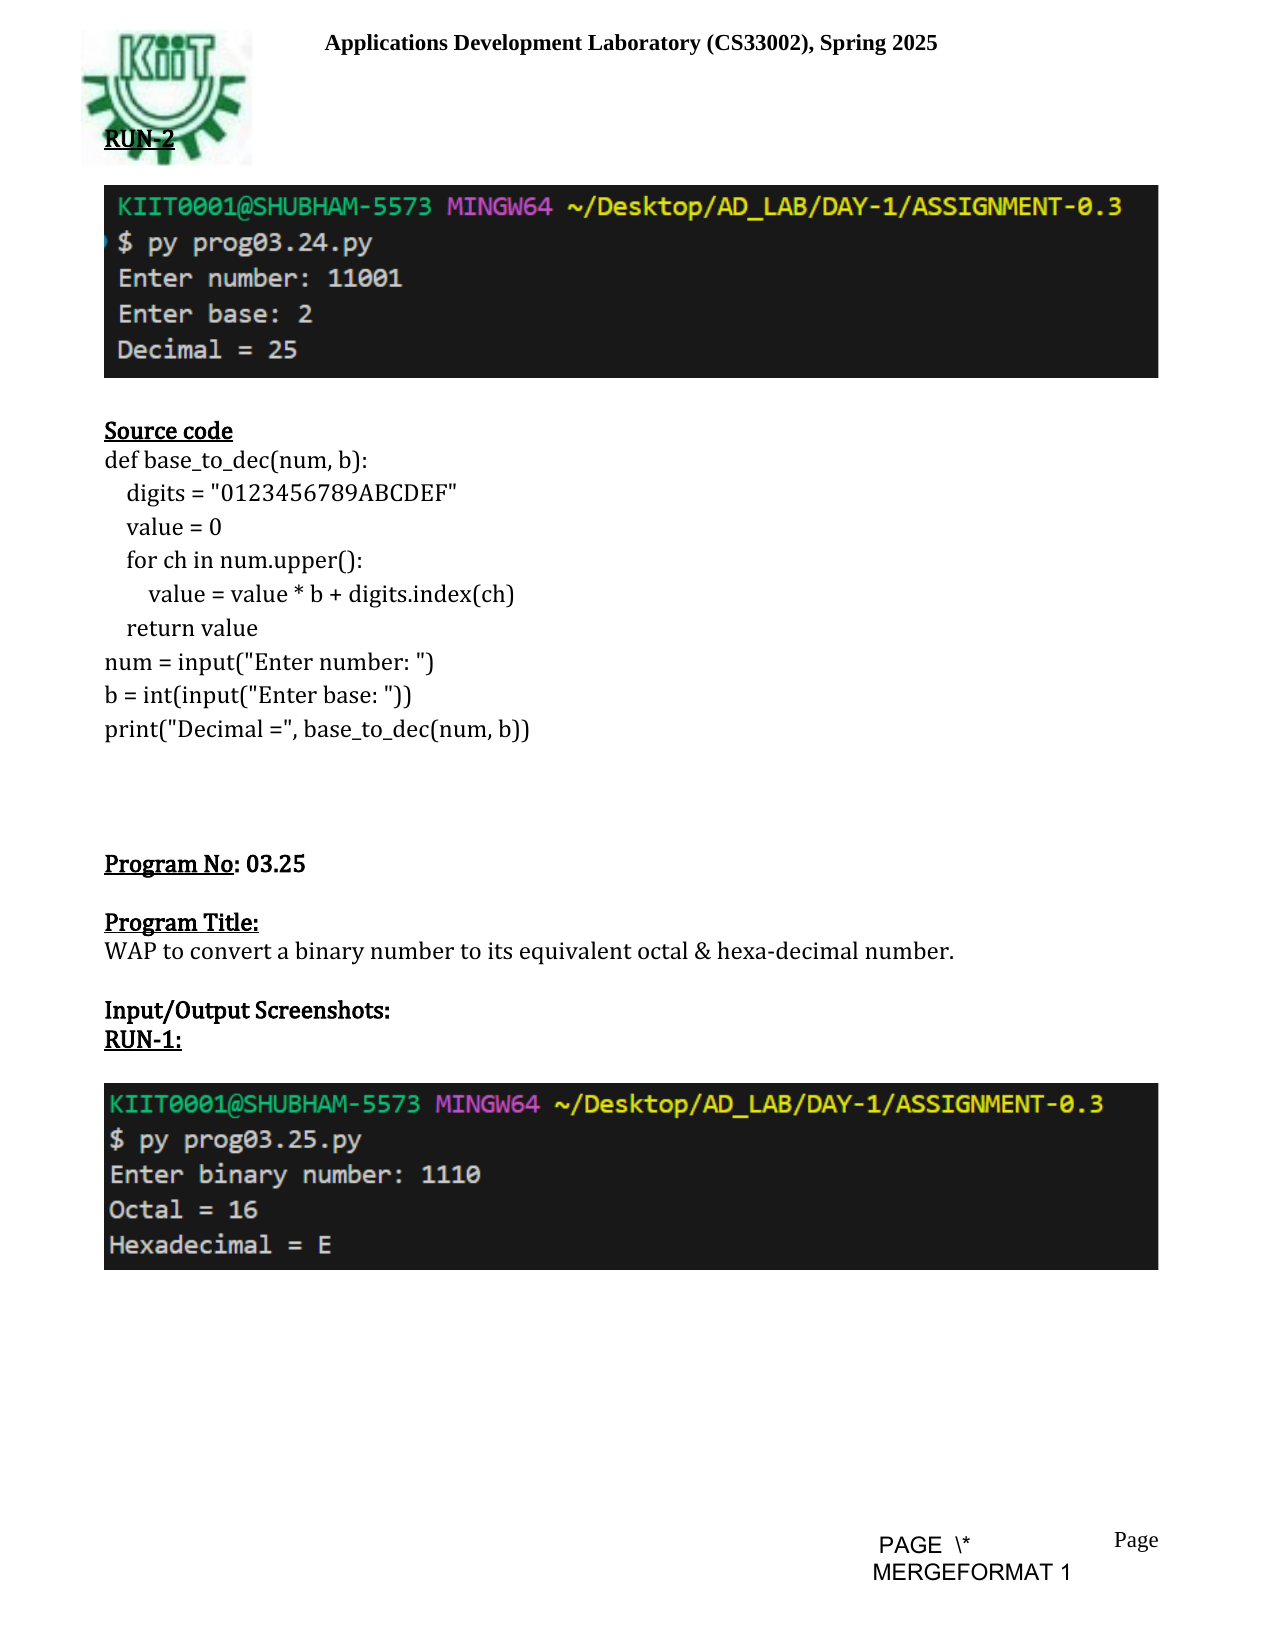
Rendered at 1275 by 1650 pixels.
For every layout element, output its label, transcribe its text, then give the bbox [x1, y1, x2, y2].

text WAP to convert a binary number to its equivalent octal & hexa-decimal number. [104, 936, 1158, 965]
text for ch in num.upper(): [104, 545, 1158, 574]
text RUN-2 [104, 123, 1158, 152]
picture [104, 1083, 1159, 1270]
text value = value * b + digits.index(ch) [104, 579, 1158, 608]
picture [80, 30, 262, 182]
text Program No: 03.25 [104, 848, 1158, 877]
text Source code [104, 415, 1158, 444]
text def base_to_dec(num, b): [104, 444, 1158, 473]
text print("Decimal =", base_to_dec(num, b)) [104, 713, 1158, 743]
text digits = "0123456789ABCDEF" [104, 478, 1158, 507]
picture [104, 185, 1159, 378]
text return value [104, 612, 1158, 642]
text value = 0 [104, 512, 1158, 541]
text num = input("Enter number: ") [104, 646, 1158, 675]
text Input/Output Screenshots: [104, 994, 1158, 1024]
text RUN-1: [104, 1024, 1158, 1053]
text b = int(input("Enter base: ")) [104, 680, 1158, 709]
text Program Title: [104, 907, 1158, 936]
